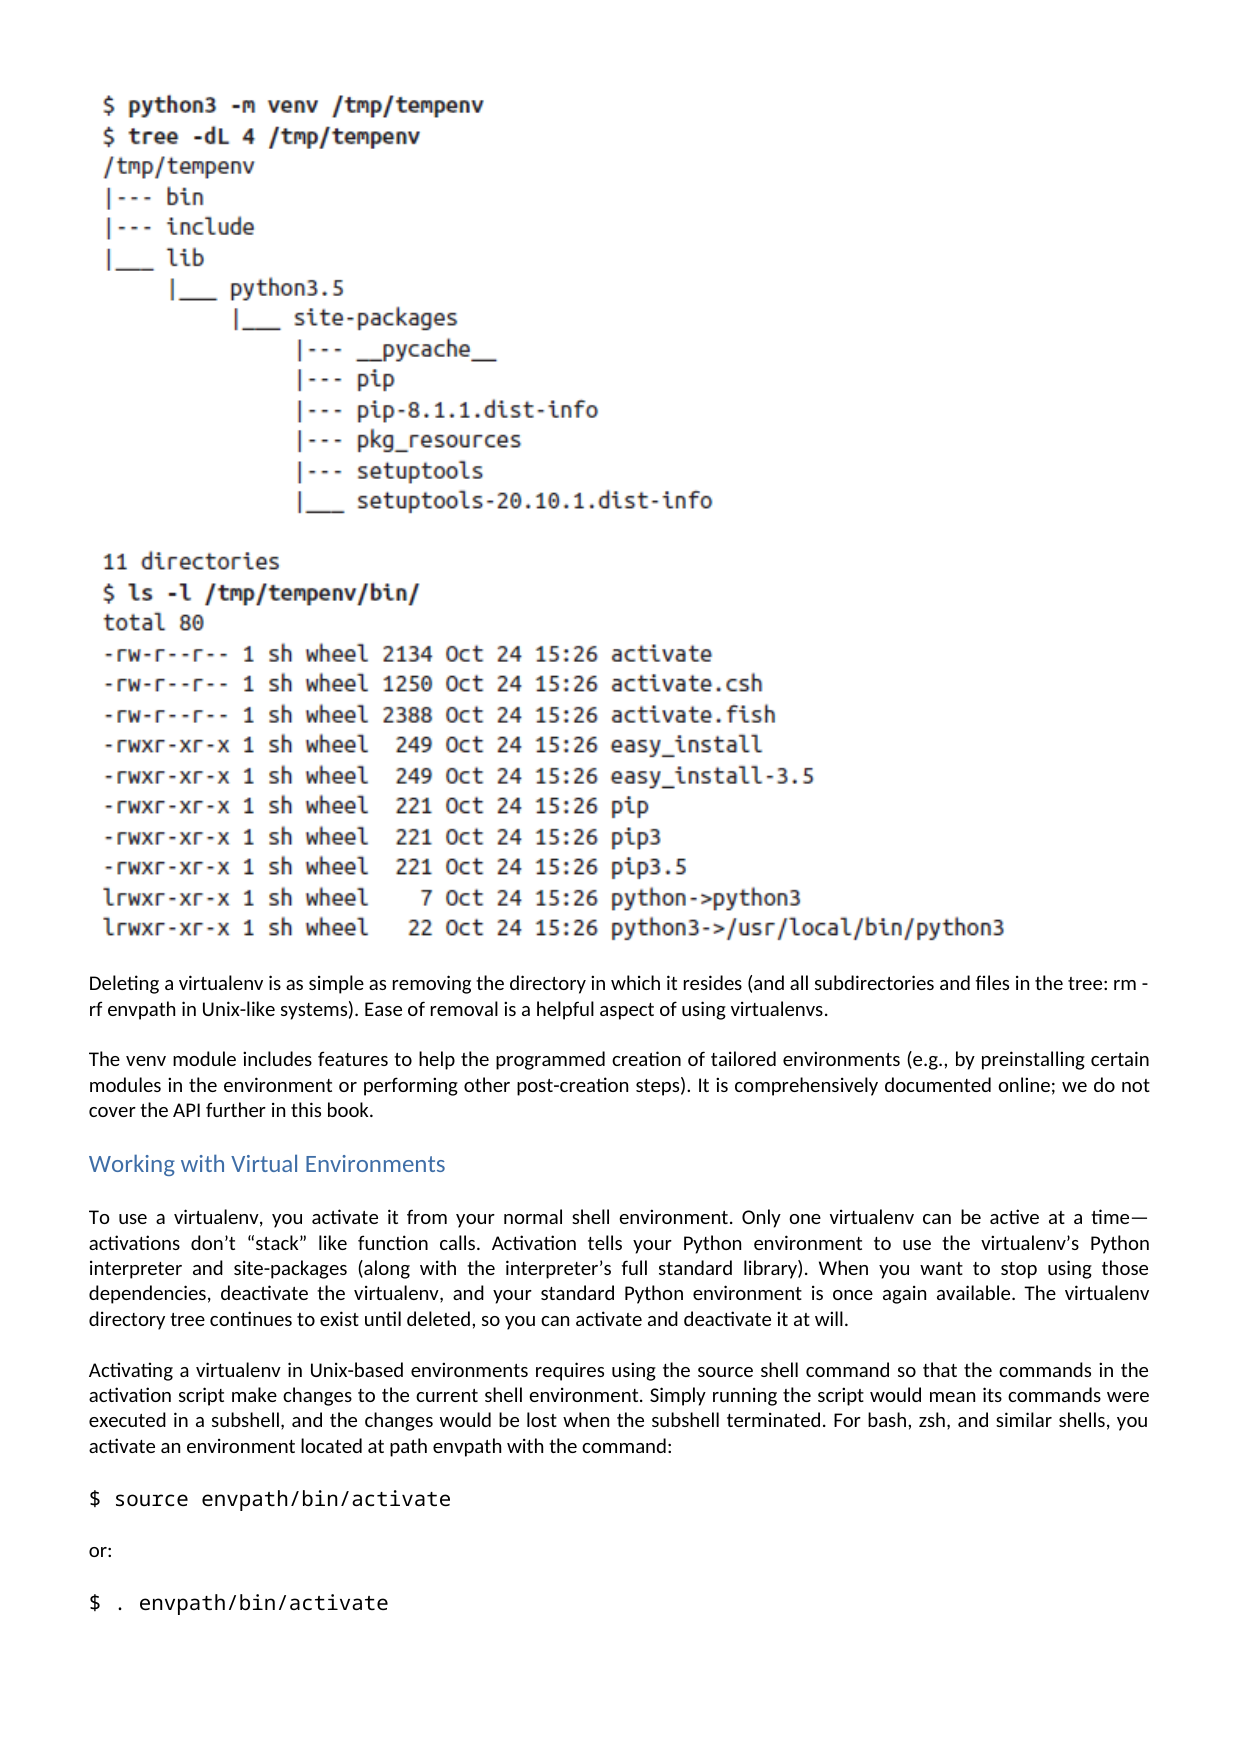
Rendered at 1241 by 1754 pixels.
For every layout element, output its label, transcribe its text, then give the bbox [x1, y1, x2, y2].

text To use a virtualenv, you activate it from your normal shell environment. Only one virtualenv can be active at a time—activations don’t “stack” like function calls. Activation tells your Python environment to use the virtualenv’s Python interpreter and site-packages (along with the interpreter’s full standard library). When you want to stop using those dependencies, deactivate the virtualenv, and your standard Python environment is once again available. The virtualenv directory tree continues to exist until deleted, so you can activate and deactivate it at will. [89, 1204, 1152, 1331]
subtitle Working with Virtual Environments [89, 1148, 1152, 1179]
text The venv module includes features to help the programmed creation of tailored environments (e.g., by preinstalling certain modules in the environment or performing other post-creation steps). It is comprehensively documented online; we do not cover the API further in this book. [89, 1047, 1152, 1123]
text Deleting a virtualenv is as simple as removing the directory in which it resides (and all subdirectories and files in the tree: rm -rf envpath in Unix-like systems). Ease of removal is a helpful aspect of using virtualenvs. [89, 970, 1152, 1021]
text or: [89, 1538, 1152, 1563]
picture [88, 88, 1009, 945]
text $ source envpath/bin/activate [89, 1484, 1152, 1512]
text Activating a virtualenv in Unix-based environments requires using the source shell command so that the commands in the activation script make changes to the current shell environment. Simply running the script would mean its commands were executed in a subshell, and the changes would be lost when the subshell terminated. For bash, zsh, and similar shells, you activate an environment located at path envpath with the command: [89, 1357, 1152, 1458]
text $ . envpath/bin/activate [89, 1588, 1152, 1617]
